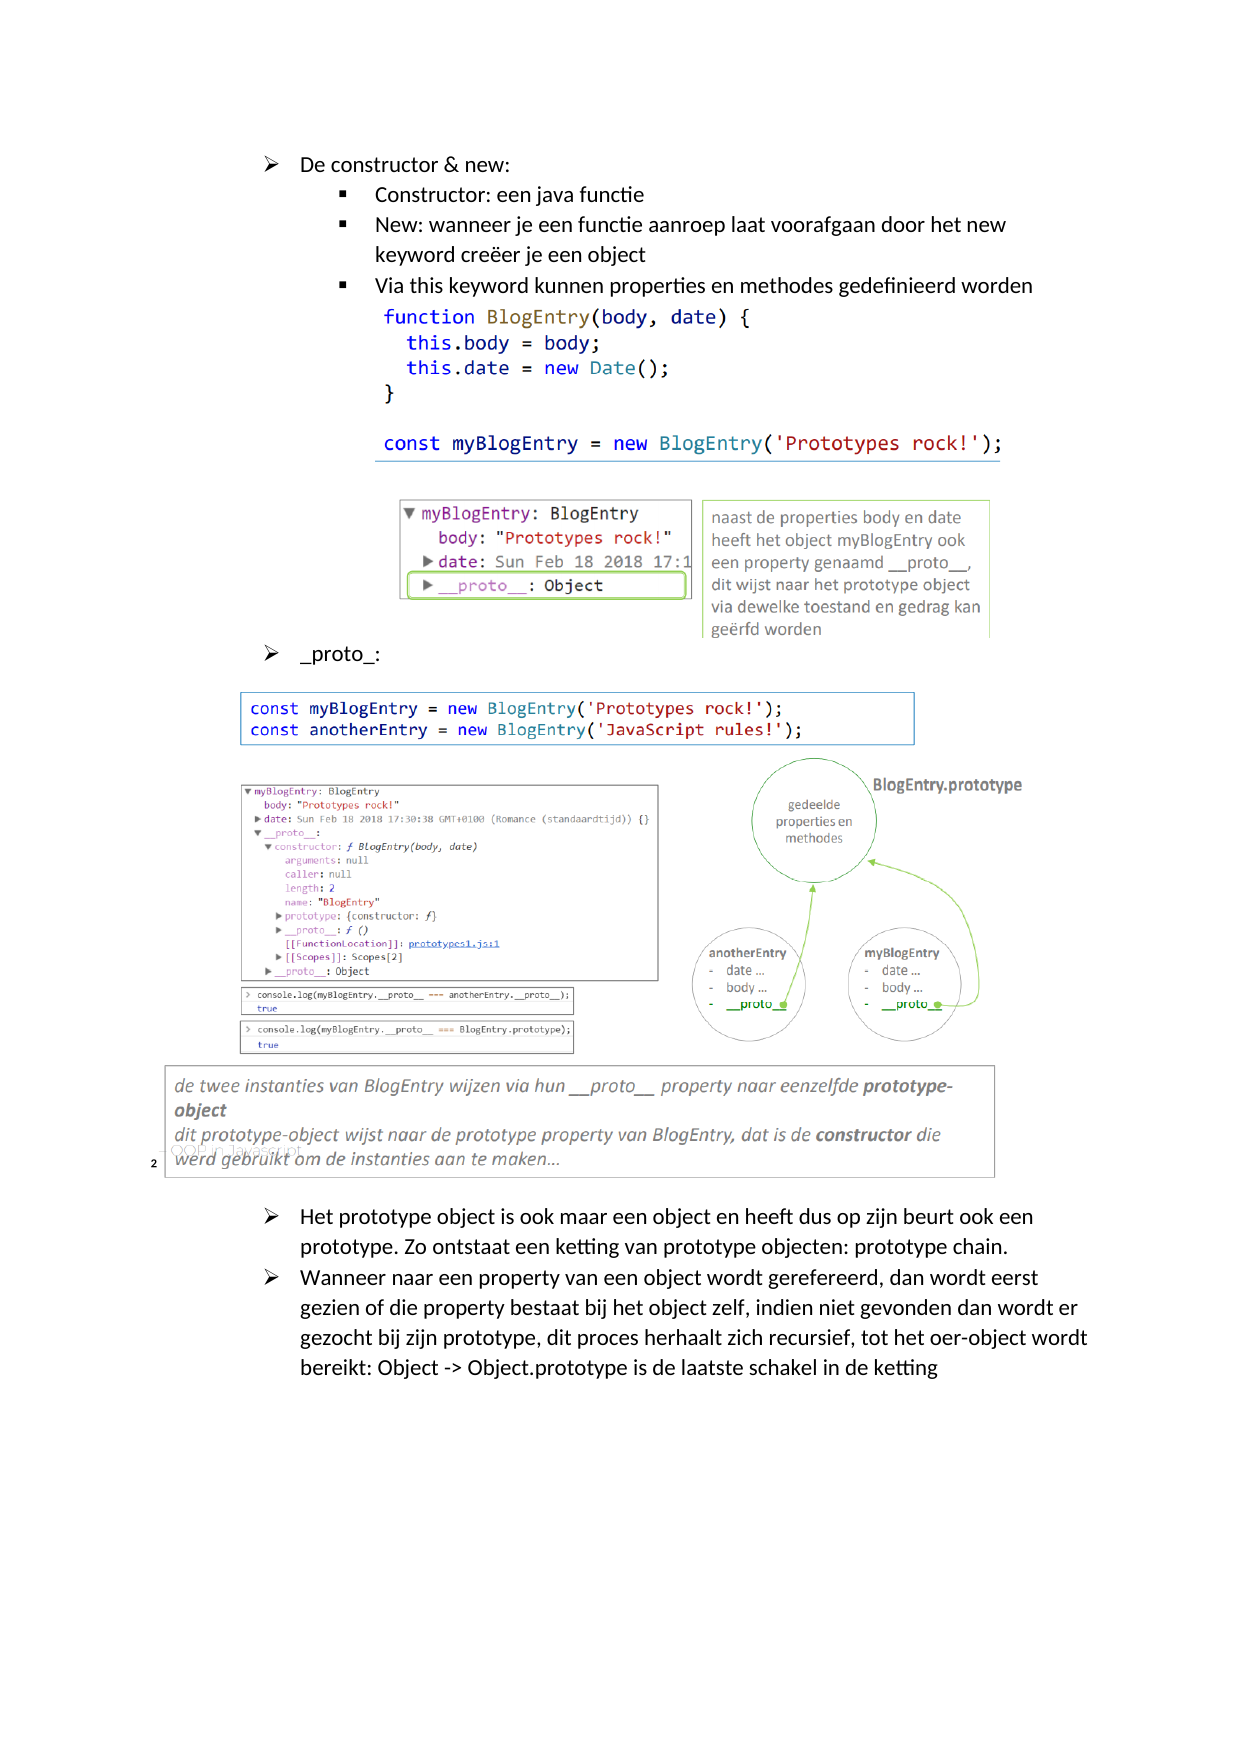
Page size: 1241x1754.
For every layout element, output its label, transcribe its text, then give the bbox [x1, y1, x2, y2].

list Via this keyword kunnen properties en methodes gedefinieerd worden [337, 271, 1090, 299]
list Wanneer naar een property van een object wordt gerefereerd, dan wordt eerst gezien of die property bestaat bij het object zelf, indien niet gevonden dan wordt er gezocht bij zijn prototype, dit proces herhaalt zich recursief, tot het oer-object wordt bereikt: Object -> Object.prototype is de laatste schakel in de ketting [262, 1263, 1090, 1381]
list Het prototype object is ook maar een object en heeft dus op zijn beurt ook een prototype. Zo ontstaat een ketting van prototype objecten: prototype chain. [262, 1202, 1090, 1261]
list _proto_: [262, 639, 1090, 668]
list Constructor: een java functie [337, 180, 1090, 208]
picture [157, 686, 1031, 1178]
picture [375, 301, 1001, 638]
list New: wanneer je een functie aanroep laat voorafgaan door het new keyword creëer je een object [337, 210, 1090, 269]
list De constructor & new: [262, 150, 1090, 178]
